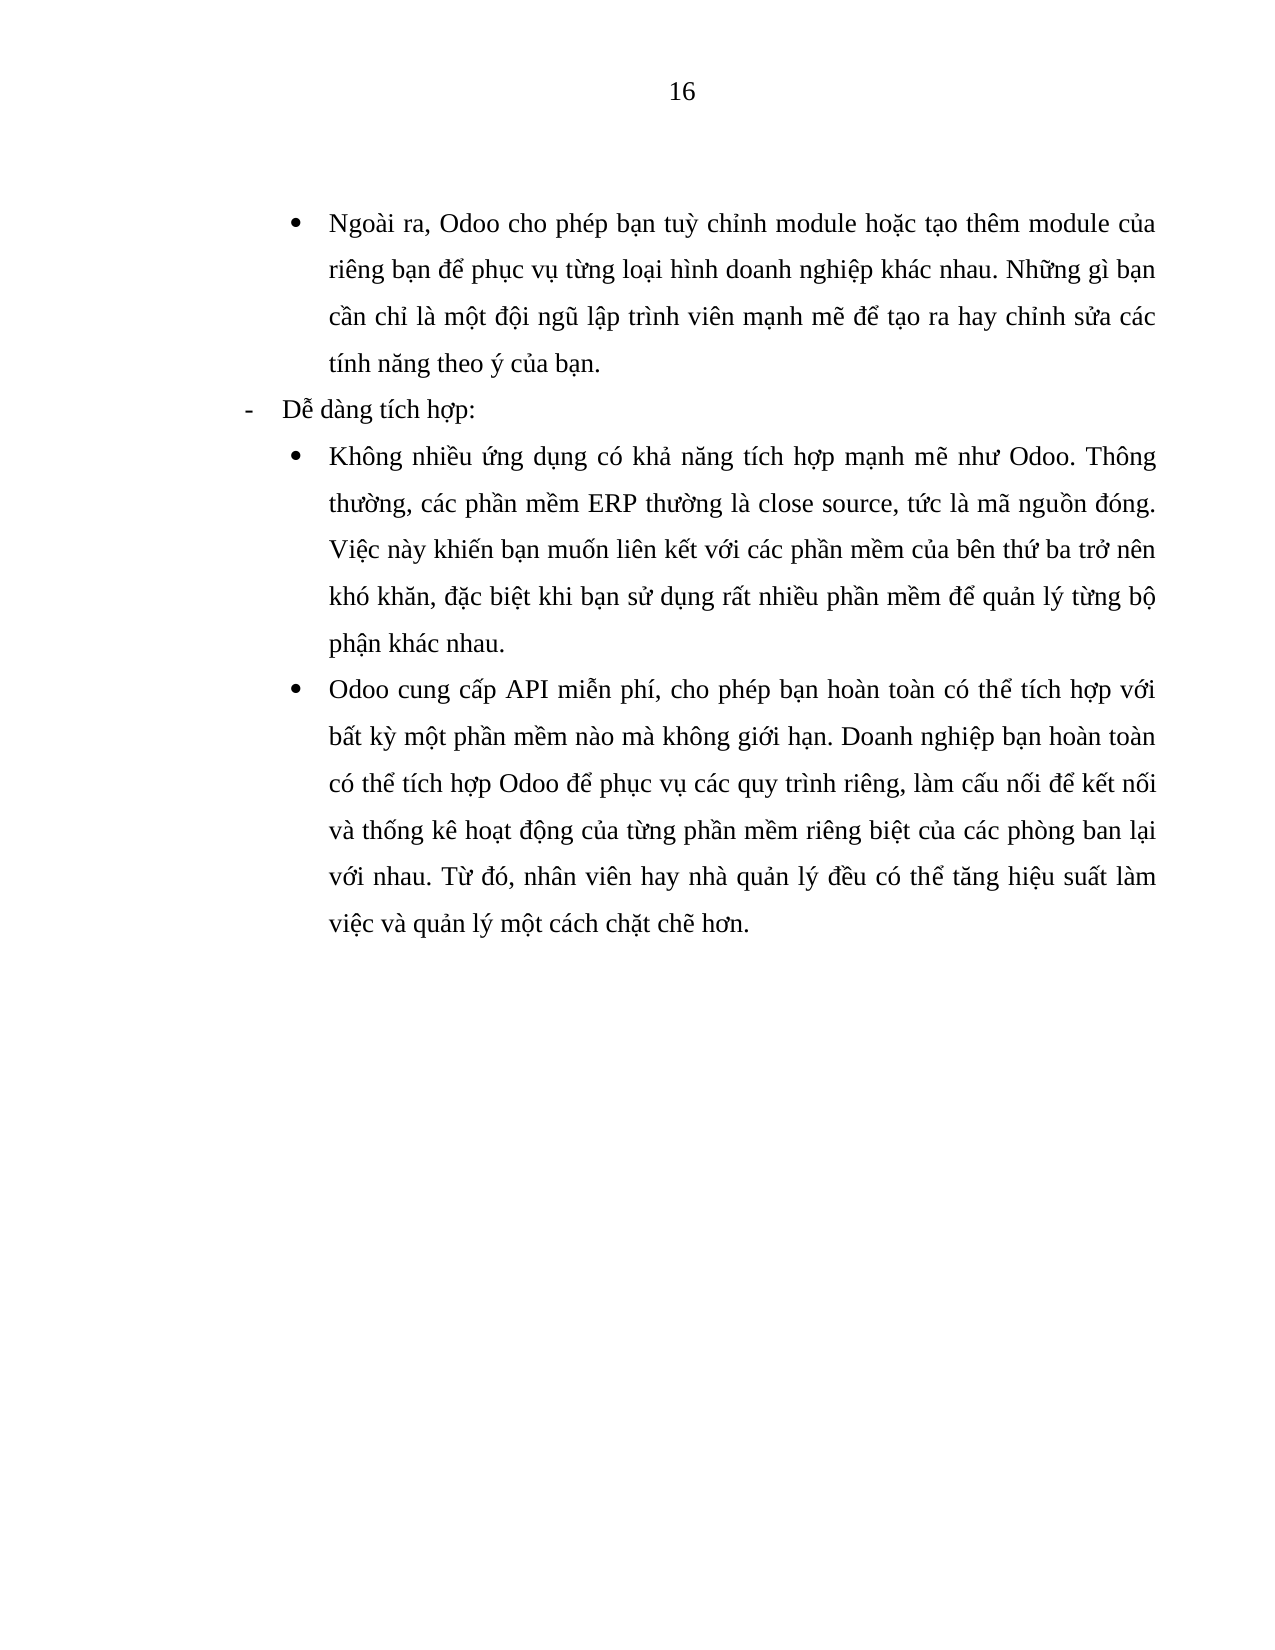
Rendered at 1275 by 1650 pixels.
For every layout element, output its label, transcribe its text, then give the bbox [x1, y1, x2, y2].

list Dễ dàng tích hợp: [244, 393, 1157, 425]
list Không nhiều ứng dụng có khả năng tích hợp mạnh mẽ như Odoo. Thông thường, các phần mềm ERP thường là close source, tức là mã nguồn đóng. Việc này khiến bạn muốn liên kết với các phần mềm của bên thứ ba trở nên khó khăn, đặc biệt khi bạn sử dụng rất nhiều phần mềm để quản lý từng bộ phận khác nhau. [291, 440, 1157, 658]
list Odoo cung cấp API miễn phí, cho phép bạn hoàn toàn có thể tích hợp với bất kỳ một phần mềm nào mà không giới hạn. Doanh nghiệp bạn hoàn toàn có thể tích hợp Odoo để phục vụ các quy trình riêng, làm cấu nối để kết nối và thống kê hoạt động của từng phần mềm riêng biệt của các phòng ban lại với nhau. Từ đó, nhân viên hay nhà quản lý đều có thể tăng hiệu suất làm việc và quản lý một cách chặt chẽ hơn. [291, 674, 1157, 938]
list Ngoài ra, Odoo cho phép bạn tuỳ chỉnh module hoặc tạo thêm module của riêng bạn để phục vụ từng loại hình doanh nghiệp khác nhau. Những gì bạn cần chỉ là một đội ngũ lập trình viên mạnh mẽ để tạo ra hay chỉnh sửa các tính năng theo ý của bạn. [291, 207, 1157, 378]
